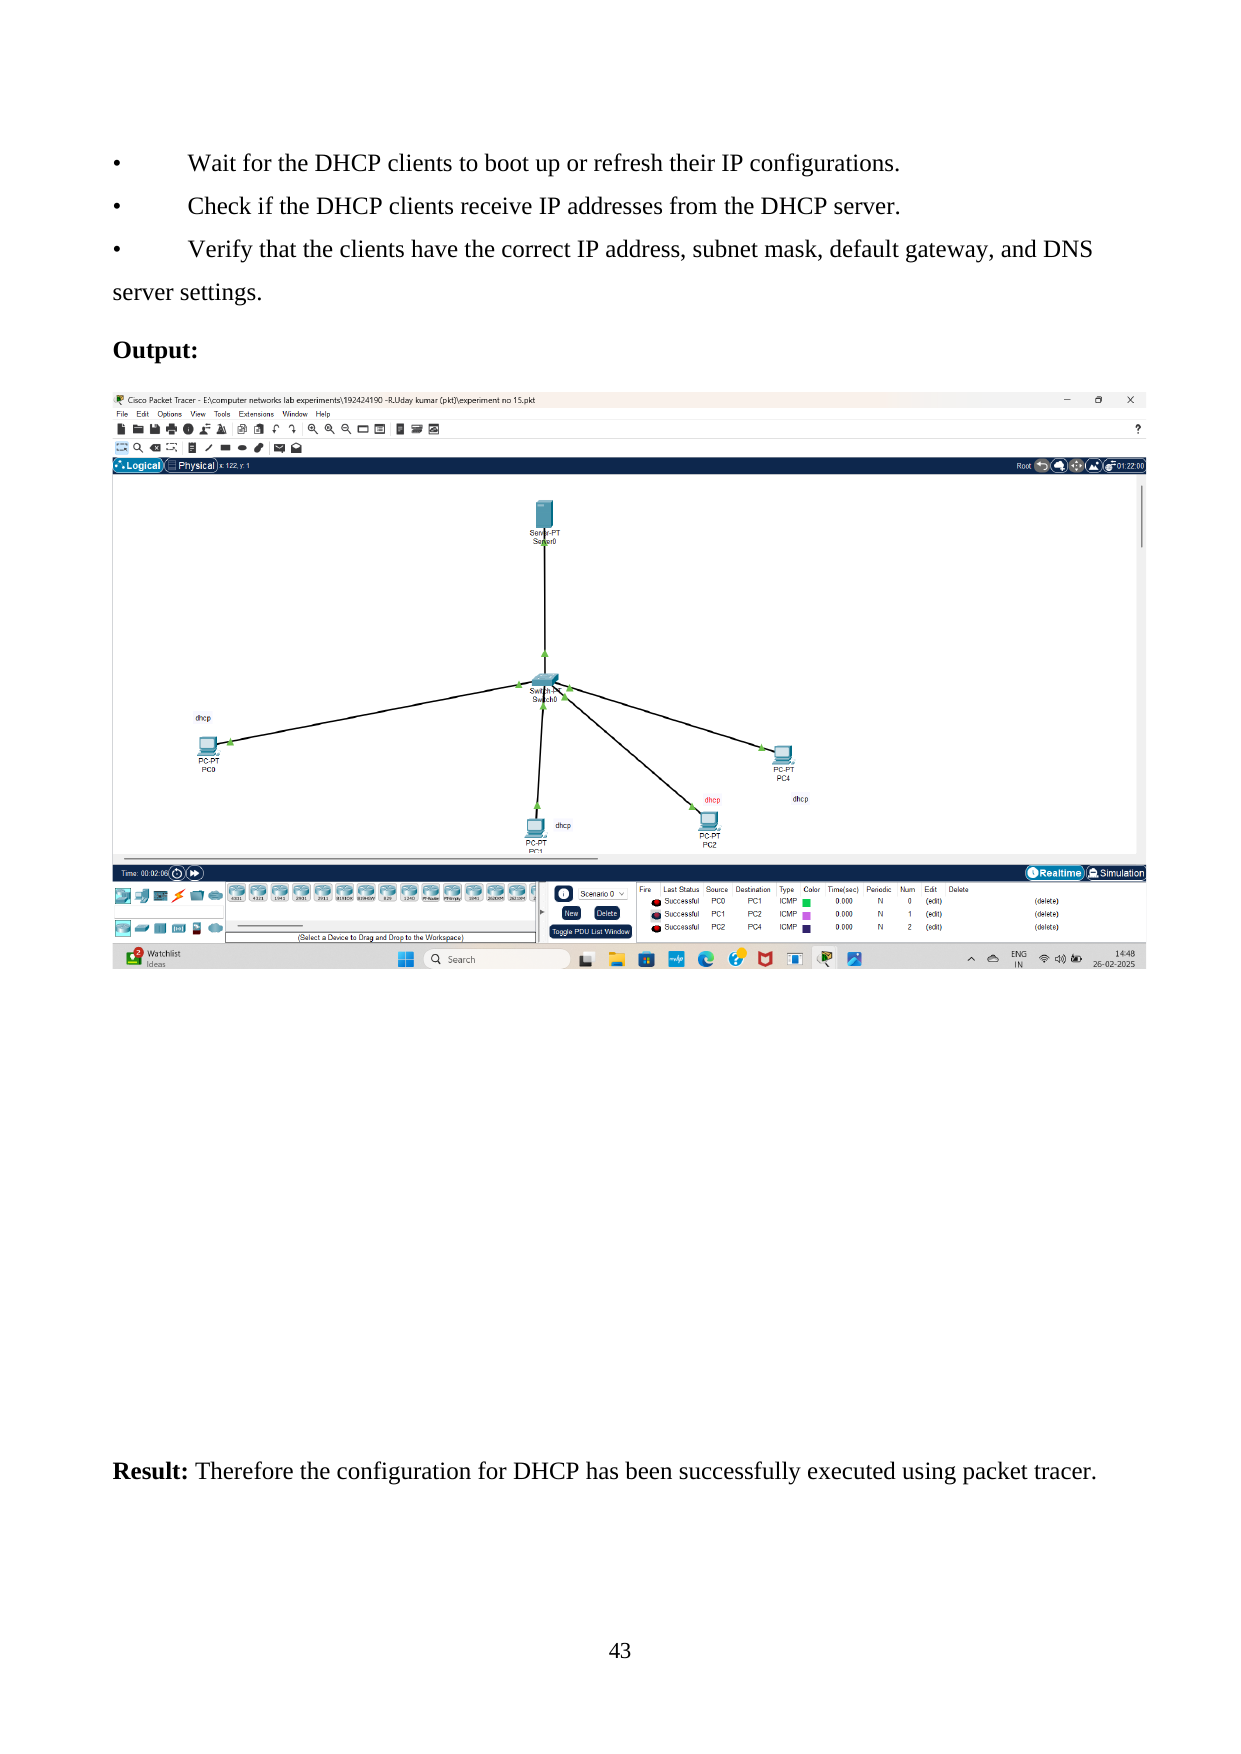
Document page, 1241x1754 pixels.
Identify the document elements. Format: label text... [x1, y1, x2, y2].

list Check if the DHCP clients receive IP addresses from the DHCP server. [112, 191, 1137, 220]
picture [112, 392, 1147, 969]
text Result: Therefore the configuration for DHCP has been successfully executed using packet tracer. [112, 1456, 1137, 1485]
text Output: [112, 335, 1127, 364]
list Wait for the DHCP clients to boot up or refresh their IP configurations. [112, 148, 1137, 177]
list Verify that the clients have the correct IP address, subnet mask, default gateway, and DNS server settings. [112, 234, 1127, 306]
